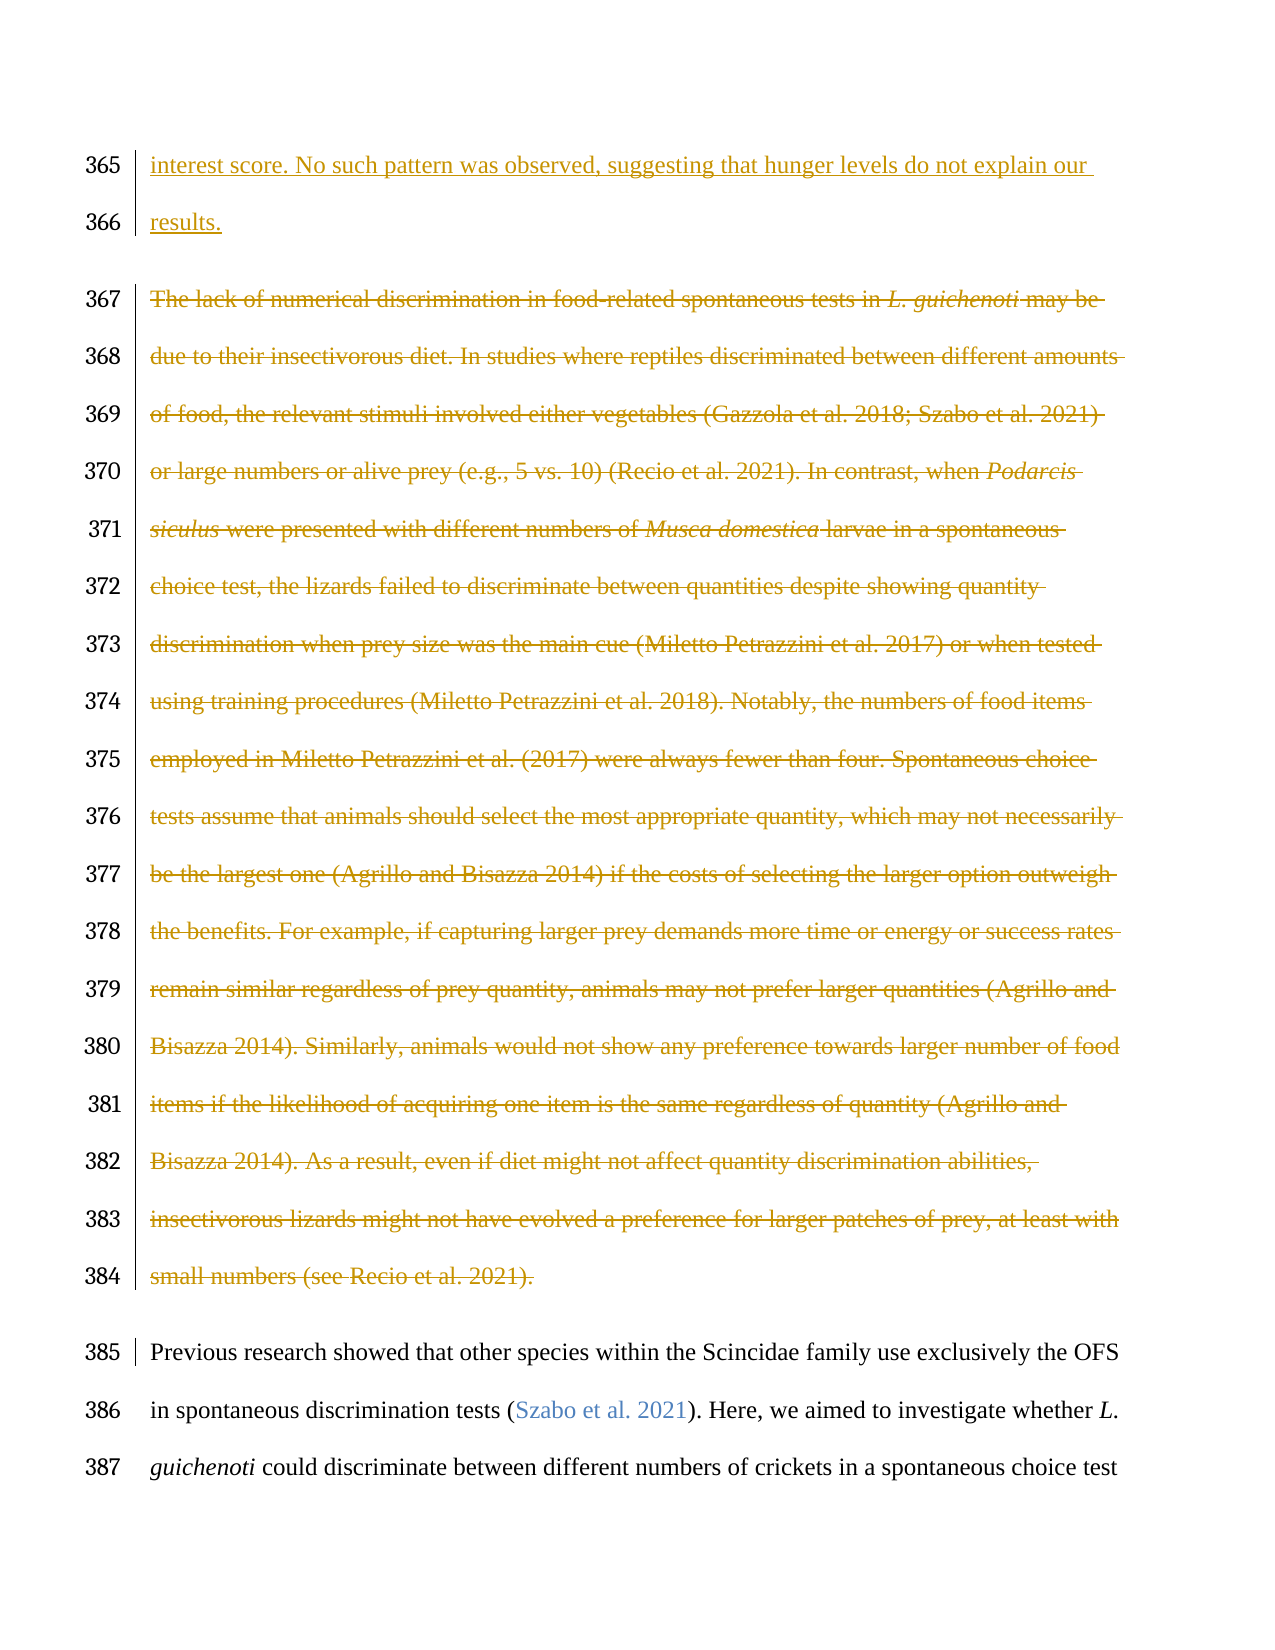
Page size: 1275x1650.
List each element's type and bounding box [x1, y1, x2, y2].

text [150, 1337, 1125, 1481]
